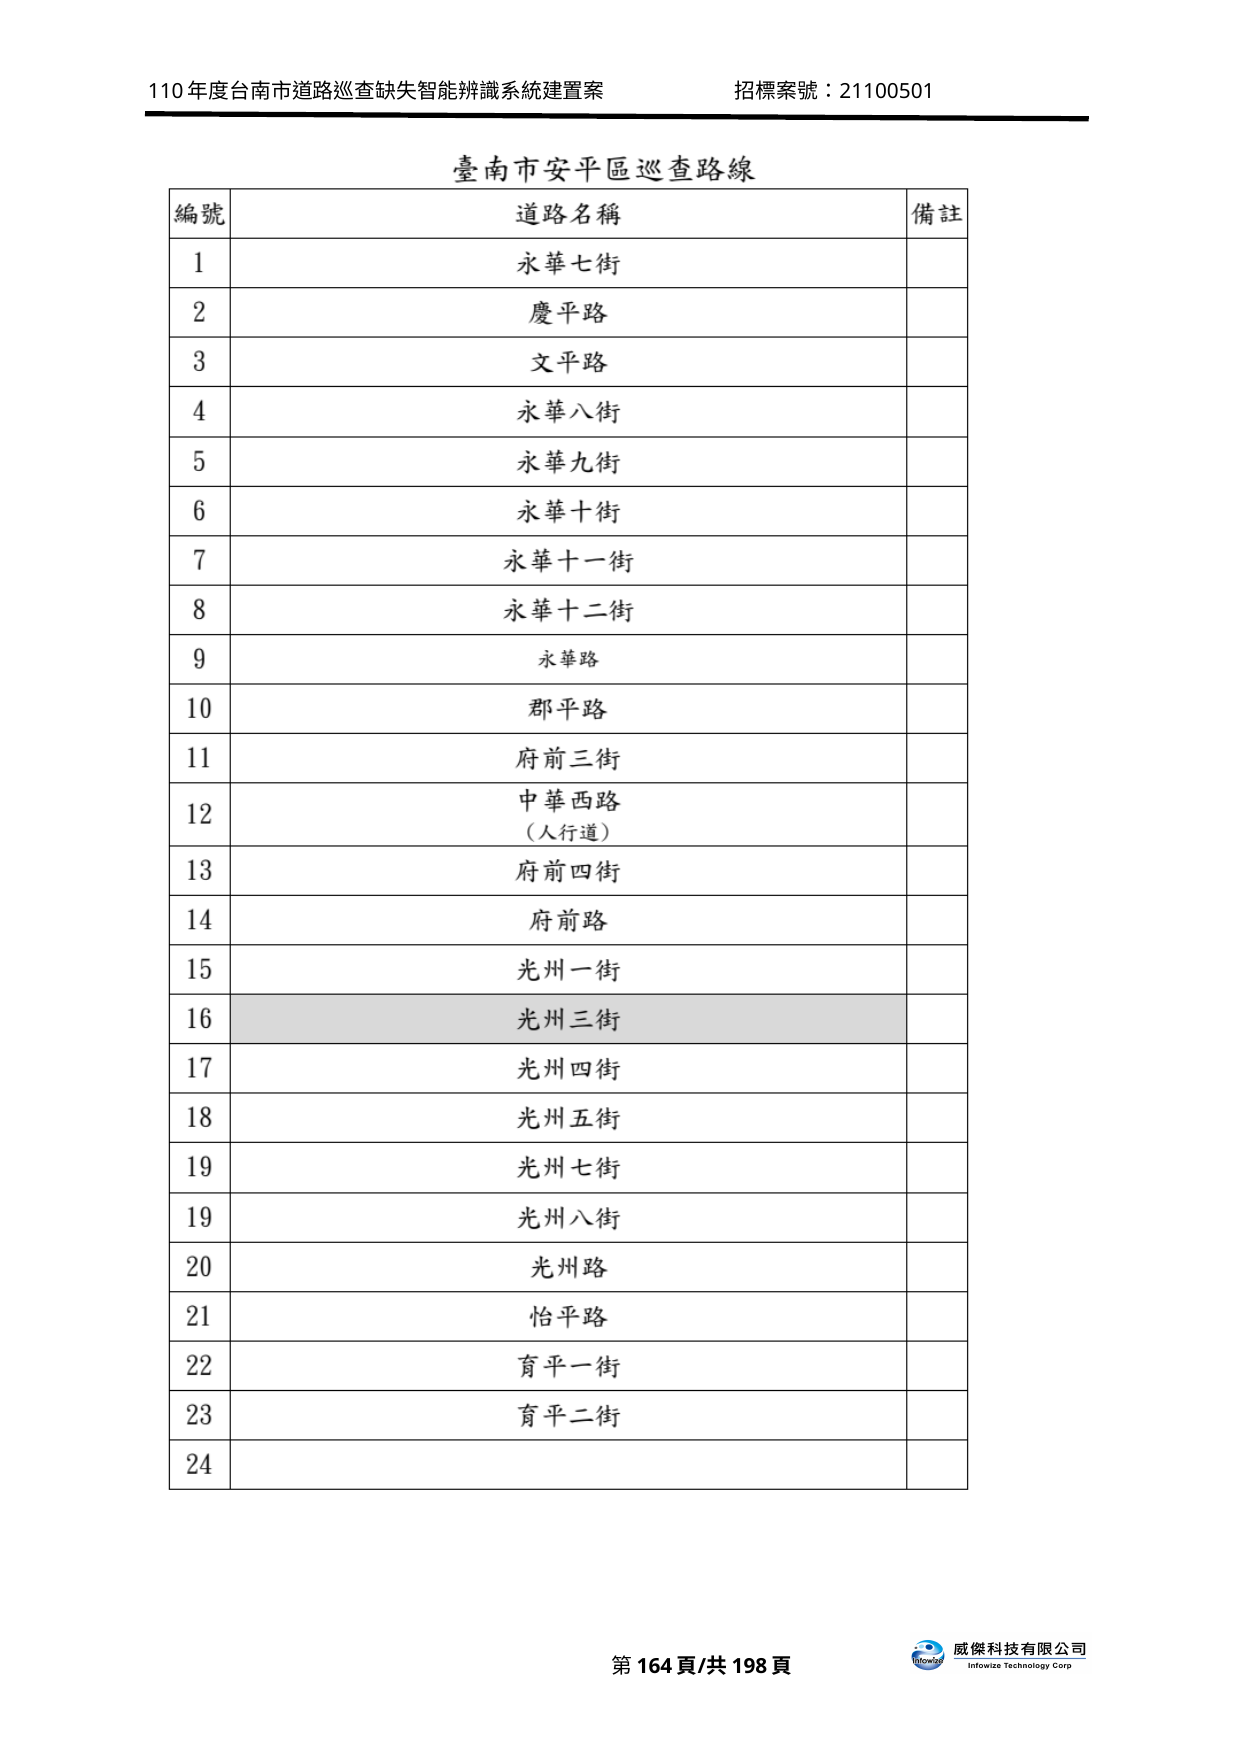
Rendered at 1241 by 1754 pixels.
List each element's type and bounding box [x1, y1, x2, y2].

picture [910, 1632, 1093, 1674]
picture [162, 147, 974, 1498]
